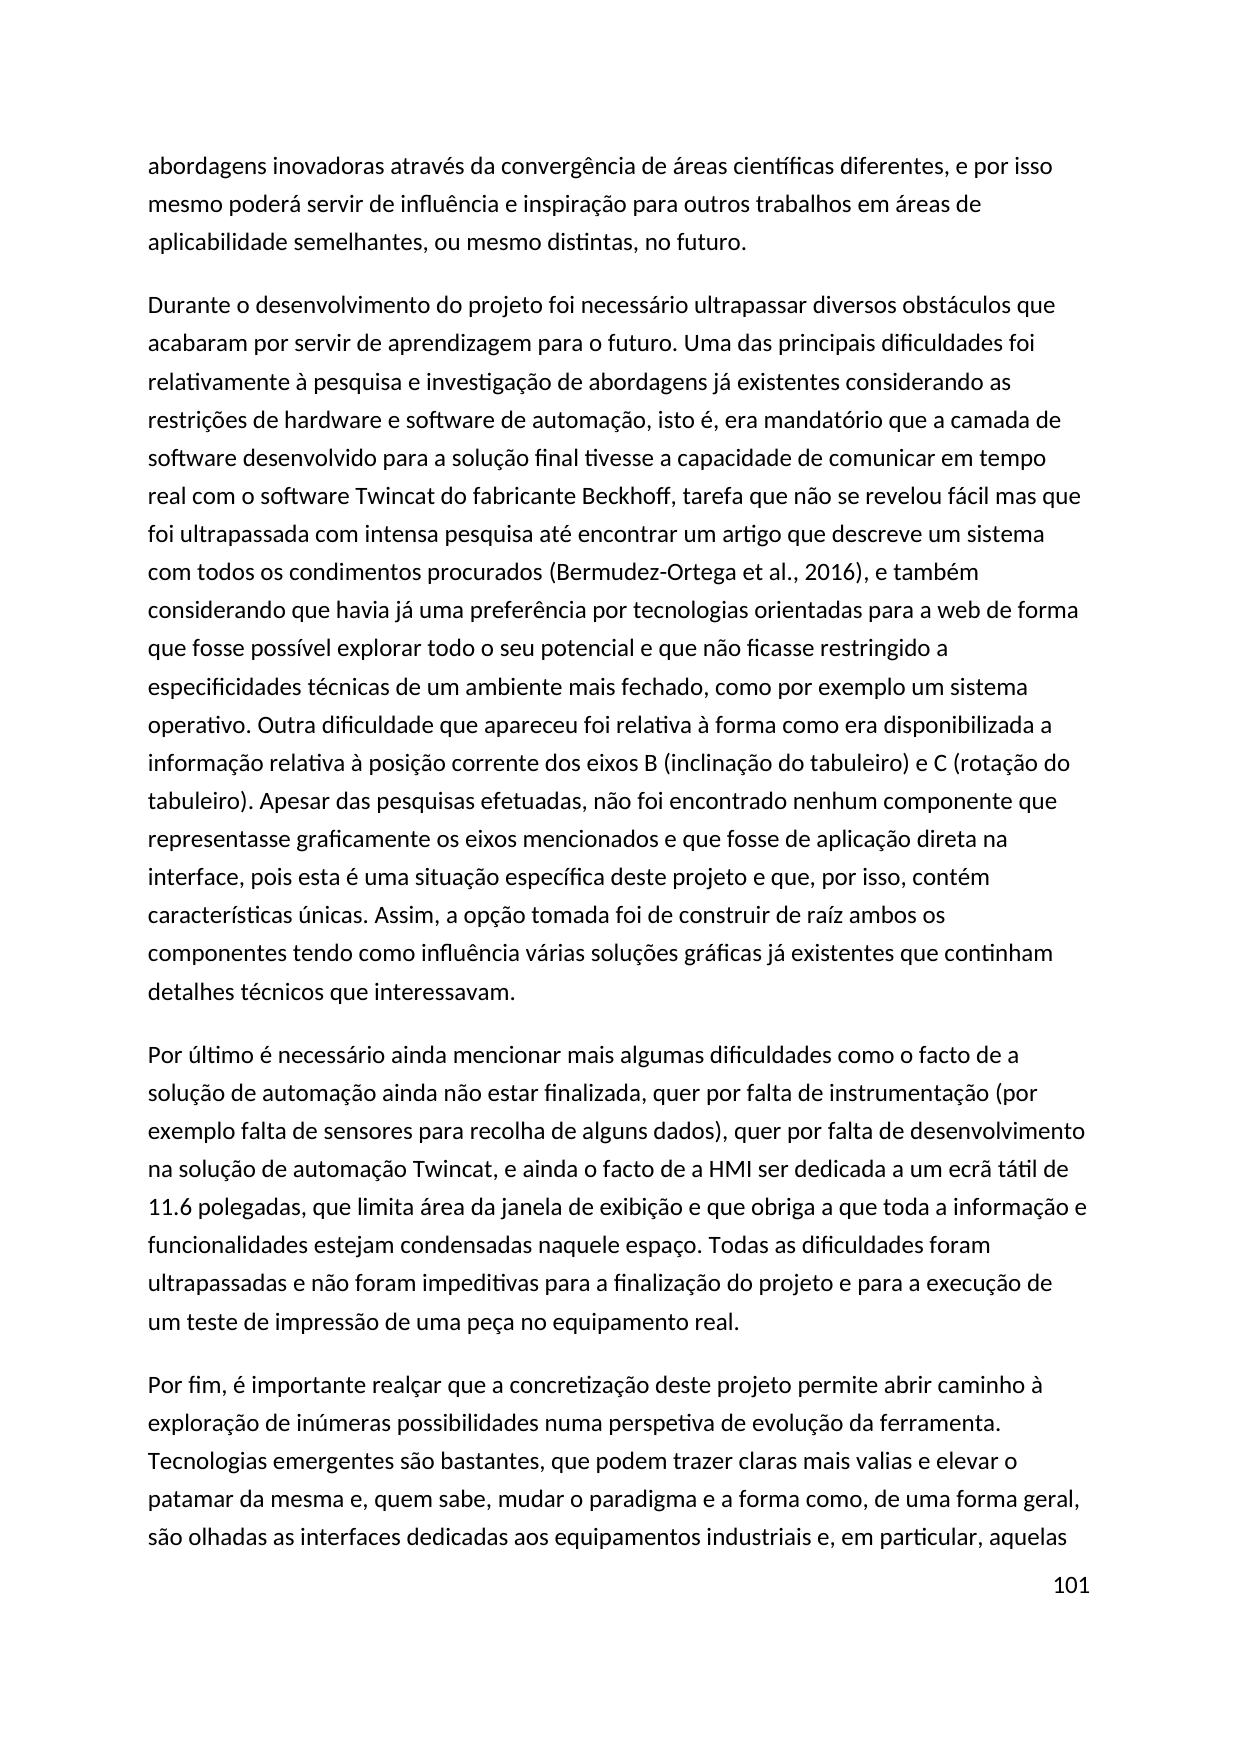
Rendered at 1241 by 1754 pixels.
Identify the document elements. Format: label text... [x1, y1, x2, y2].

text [148, 1369, 1090, 1552]
text Por último é necessário ainda mencionar mais algumas dificuldades como o facto de a solução de automação ainda não estar finalizada, quer por falta de instrumentação (por exemplo falta de sensores para recolha de alguns dados), quer por falta de desenvolvimento na solução de automação Twincat, e ainda o facto de a HMI ser dedicada a um ecrã tátil de 11.6 polegadas, que limita área da janela de exibição e que obriga a que toda a informação e funcionalidades estejam condensadas naquele espaço. Todas as dificuldades foram ultrapassadas e não foram impeditivas para a finalização do projeto e para a execução de um teste de impressão de uma peça no equipamento real. [148, 1039, 1090, 1336]
text Durante o desenvolvimento do projeto foi necessário ultrapassar diversos obstáculos que acabaram por servir de aprendizagem para o futuro. Uma das principais dificuldades foi relativamente à pesquisa e investigação de abordagens já existentes considerando as restrições de hardware e software de automação, isto é, era mandatório que a camada de software desenvolvido para a solução final tivesse a capacidade de comunicar em tempo real com o software Twincat do fabricante Beckhoff, tarefa que não se revelou fácil mas que foi ultrapassada com intensa pesquisa até encontrar um artigo que descreve um sistema com todos os condimentos procurados (Bermudez-Ortega et al., 2016), e também considerando que havia já uma preferência por tecnologias orientadas para a web de forma que fosse possível explorar todo o seu potencial e que não ficasse restringido a especificidades técnicas de um ambiente mais fechado, como por exemplo um sistema operativo. Outra dificuldade que apareceu foi relativa à forma como era disponibilizada a informação relativa à posição corrente dos eixos B (inclinação do tabuleiro) e C (rotação do tabuleiro). Apesar das pesquisas efetuadas, não foi encontrado nenhum componente que representasse graficamente os eixos mencionados e que fosse de aplicação direta na interface, pois esta é uma situação específica deste projeto e que, por isso, contém características únicas. Assim, a opção tomada foi de construir de raíz ambos os componentes tendo como influência várias soluções gráficas já existentes que continham detalhes técnicos que interessavam. [148, 289, 1090, 1006]
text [148, 150, 1090, 257]
